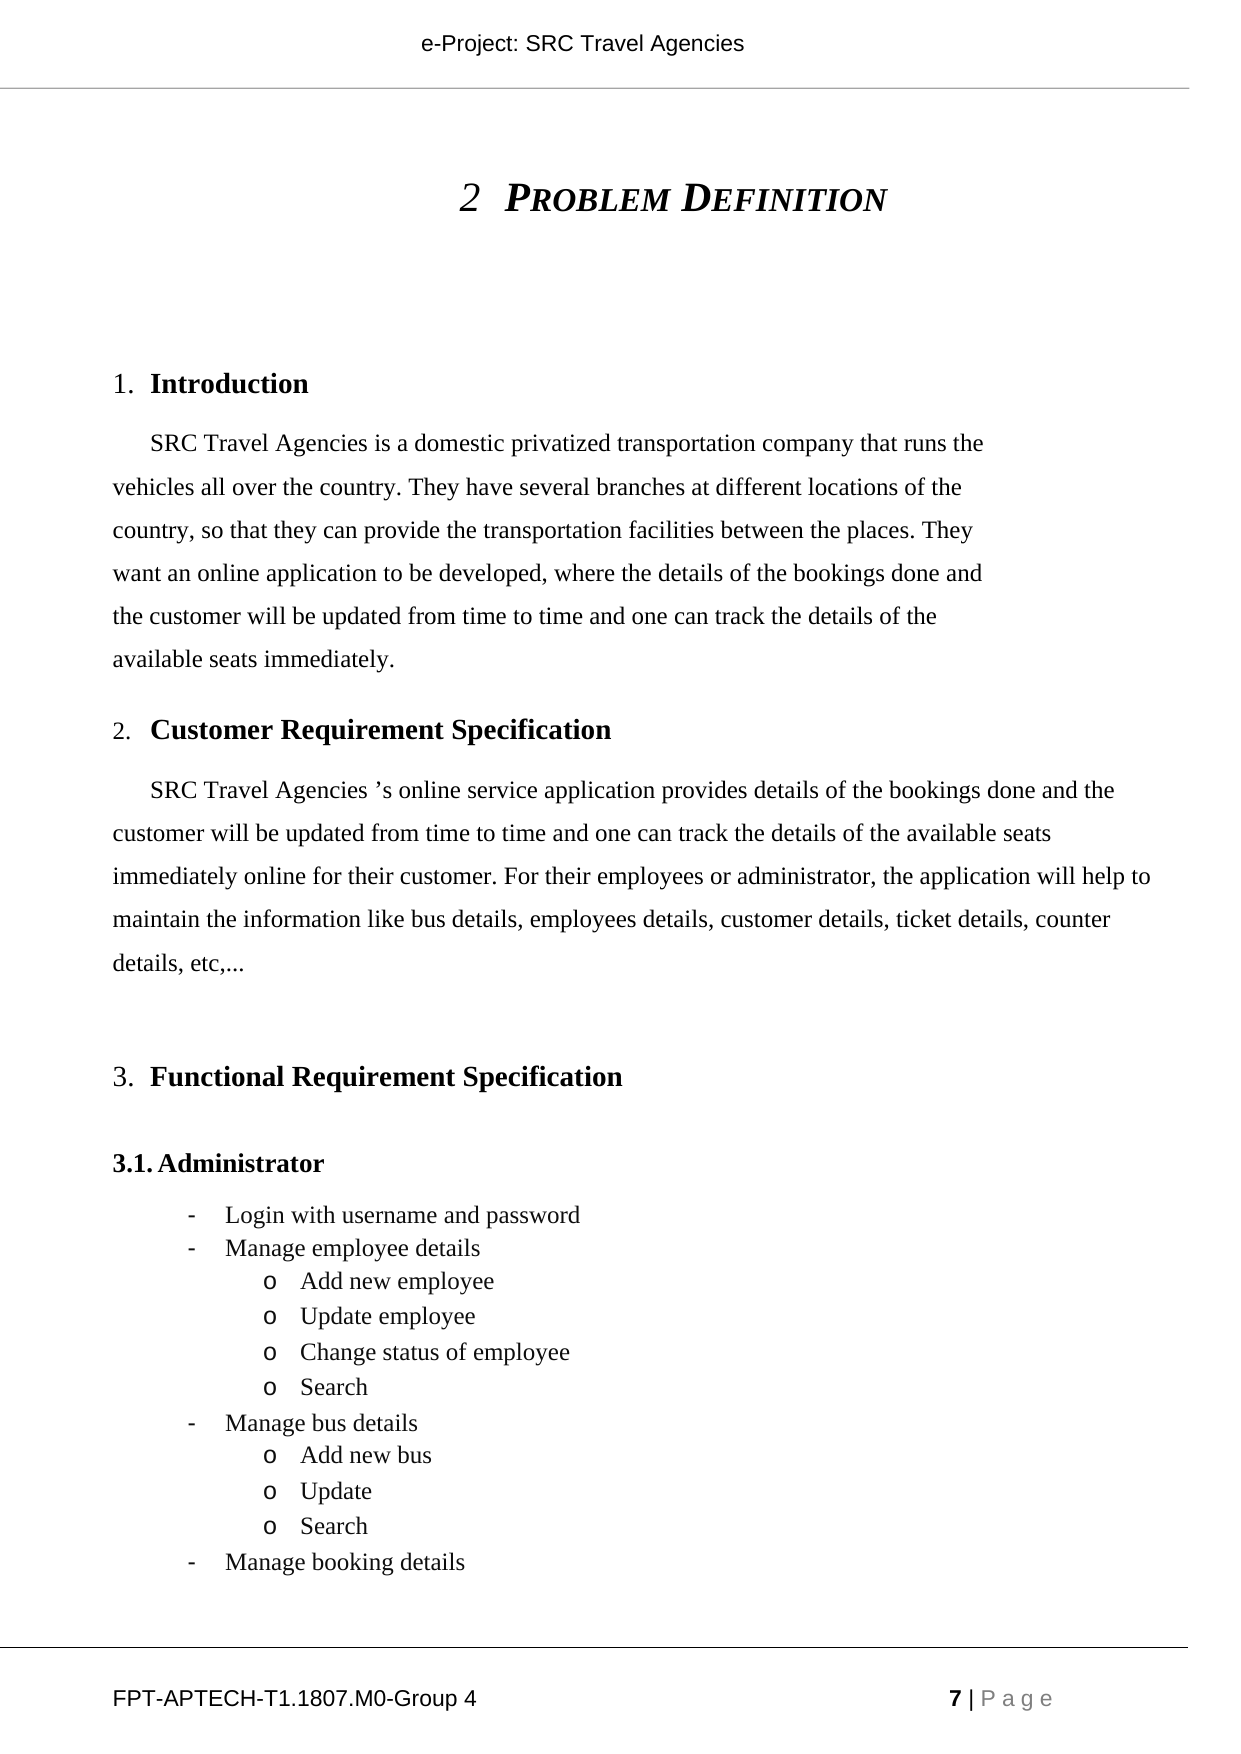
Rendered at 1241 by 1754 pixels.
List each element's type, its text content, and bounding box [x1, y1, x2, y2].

list Search [262, 1372, 1162, 1403]
text SRC Travel Agencies ’s online service application provides details of the bookings done and the customer will be updated from time to time and one can track the details of the available seats immediately online for their customer. For their employees or administrator, the application will help to maintain the information like bus details, employees details, customer details, ticket details, counter details, etc,... [112, 775, 1162, 976]
list Manage employee details [187, 1233, 1162, 1262]
subtitle Administrator [112, 1147, 1162, 1178]
list Add new bus [262, 1441, 1162, 1471]
subtitle Introduction [112, 366, 1162, 399]
list Change status of employee [262, 1337, 1162, 1367]
list Manage bus details [187, 1407, 1162, 1436]
text available seats immediately. [112, 644, 1162, 673]
list Manage booking details [187, 1547, 1162, 1576]
text the customer will be updated from time to time and one can track the details of the [112, 601, 1162, 630]
list Update [262, 1476, 1162, 1507]
list Search [262, 1511, 1162, 1542]
subtitle Customer Requirement Specification [112, 712, 1162, 746]
text want an online application to be developed, where the details of the bookings done and [112, 558, 1162, 587]
list Add new employee [262, 1266, 1162, 1297]
text vehicles all over the country. They have several branches at different locations of the [112, 472, 1162, 500]
text country, so that they can provide the transportation facilities between the places. They [112, 515, 1162, 543]
subtitle Functional Requirement Specification [112, 1059, 1162, 1092]
text SRC Travel Agencies is a domestic privatized transportation company that runs the [112, 428, 1162, 457]
list Login with username and password [187, 1199, 1162, 1228]
subtitle Problem Definition [459, 172, 1162, 220]
list Update employee [262, 1301, 1162, 1332]
